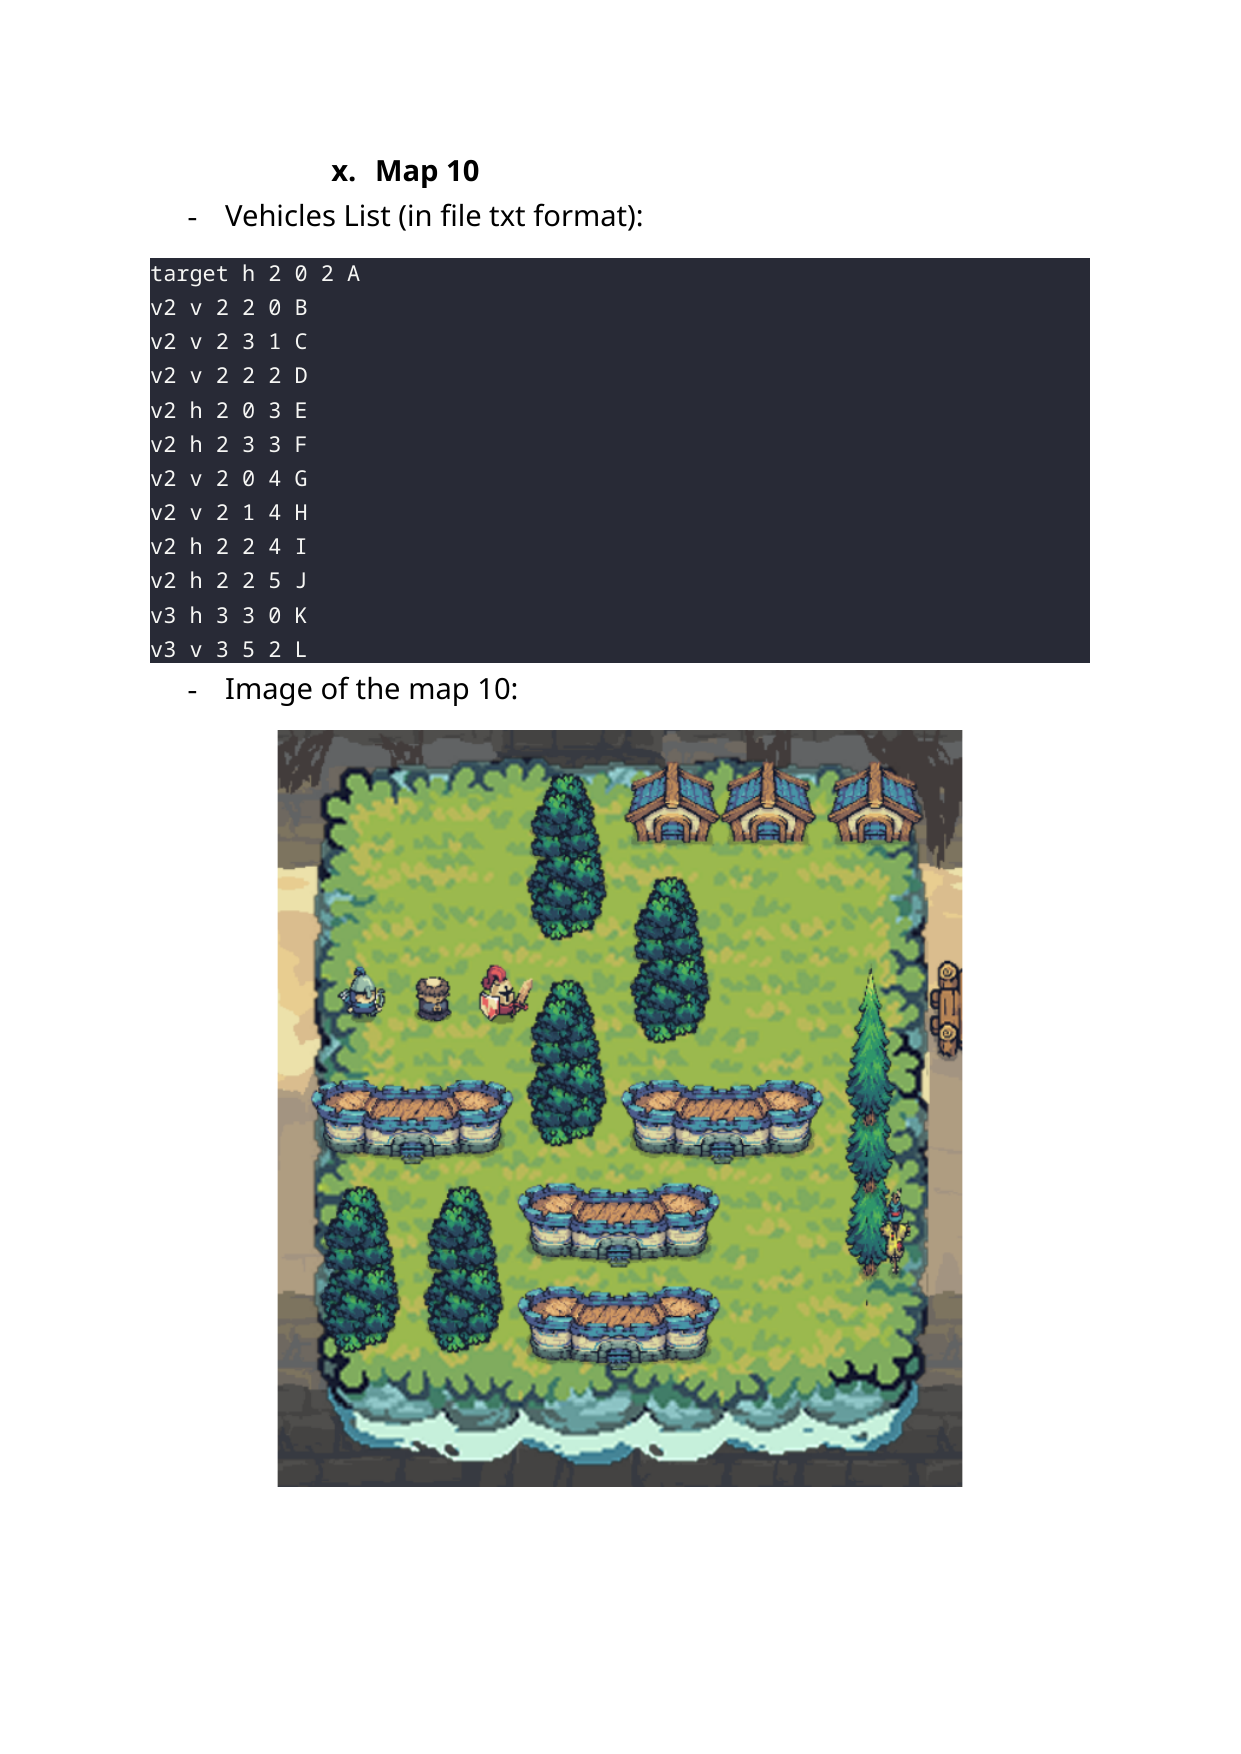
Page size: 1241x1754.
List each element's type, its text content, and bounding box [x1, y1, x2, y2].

text v2 v 2 0 4 G [150, 463, 1090, 493]
picture [277, 730, 963, 1487]
text v2 h 2 2 4 I [150, 531, 1090, 561]
text v3 h 3 3 0 K [150, 599, 1090, 629]
text v3 v 3 5 2 L [150, 634, 1090, 663]
text v2 v 2 3 1 C [150, 326, 1090, 356]
text v2 v 2 2 2 D [150, 360, 1090, 390]
list Vehicles List (in file txt format): [187, 196, 1090, 235]
text target h 2 0 2 A [150, 258, 1090, 288]
list Map 10 [356, 150, 1090, 190]
text v2 h 2 3 3 F [150, 429, 1090, 458]
text v2 v 2 2 0 B [150, 292, 1090, 322]
list Image of the map 10: [187, 668, 1090, 708]
text v2 v 2 1 4 H [150, 497, 1090, 527]
text v2 h 2 0 3 E [150, 394, 1090, 424]
text v2 h 2 2 5 J [150, 565, 1090, 595]
